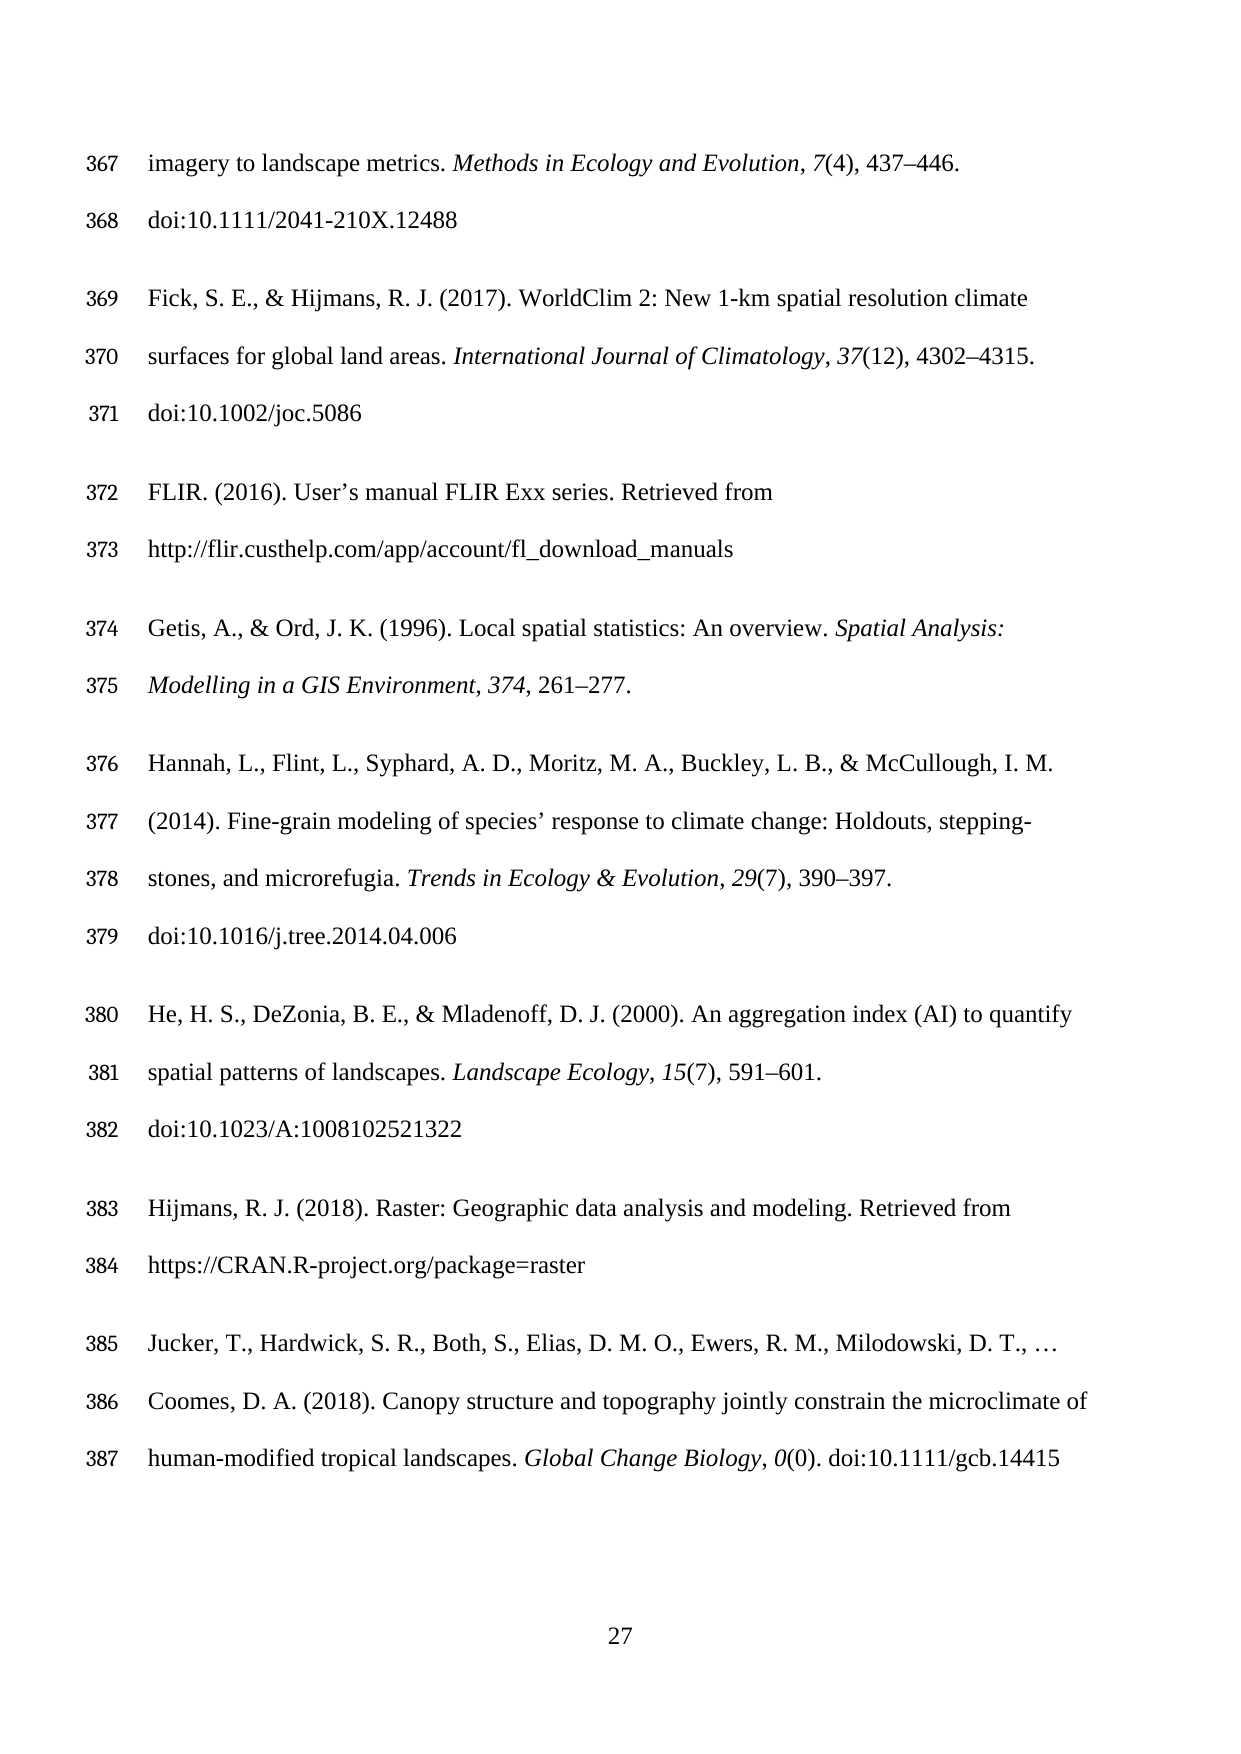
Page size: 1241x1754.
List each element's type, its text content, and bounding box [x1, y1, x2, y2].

text Hijmans, R. J. (2018). Raster: Geographic data analysis and modeling. Retrieved from https://CRAN.R-project.org/package=raster [148, 1193, 1092, 1279]
text He, H. S., DeZonia, B. E., & Mladenoff, D. J. (2000). An aggregation index (AI) to quantify spatial patterns of landscapes. Landscape Ecology, 15(7), 591–601. doi:10.1023/A:1008102521322 [148, 999, 1092, 1143]
text Jucker, T., Hardwick, S. R., Both, S., Elias, D. M. O., Ewers, R. M., Milodowski, D. T., … Coomes, D. A. (2018). Canopy structure and topography jointly constrain the microclimate of human-modified tropical landscapes. Global Change Biology, 0(0). doi:10.1111/gcb.14415 [148, 1328, 1092, 1472]
text Fick, S. E., & Hijmans, R. J. (2017). WorldClim 2: New 1-km spatial resolution climate surfaces for global land areas. International Journal of Climatology, 37(12), 4302–4315. doi:10.1002/joc.5086 [148, 283, 1092, 427]
text Getis, A., & Ord, J. K. (1996). Local spatial statistics: An overview. Spatial Analysis: Modelling in a GIS Environment, 374, 261–277. [148, 613, 1092, 699]
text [148, 148, 1092, 234]
text Hannah, L., Flint, L., Syphard, A. D., Moritz, M. A., Buckley, L. B., & McCullough, I. M. (2014). Fine-grain modeling of species’ response to climate change: Holdouts, stepping-stones, and microrefugia. Trends in Ecology & Evolution, 29(7), 390–397. doi:10.1016/j.tree.2014.04.006 [148, 748, 1092, 950]
text FLIR. (2016). User’s manual FLIR Exx series. Retrieved from http://flir.custhelp.com/app/account/fl_download_manuals [148, 477, 1092, 563]
